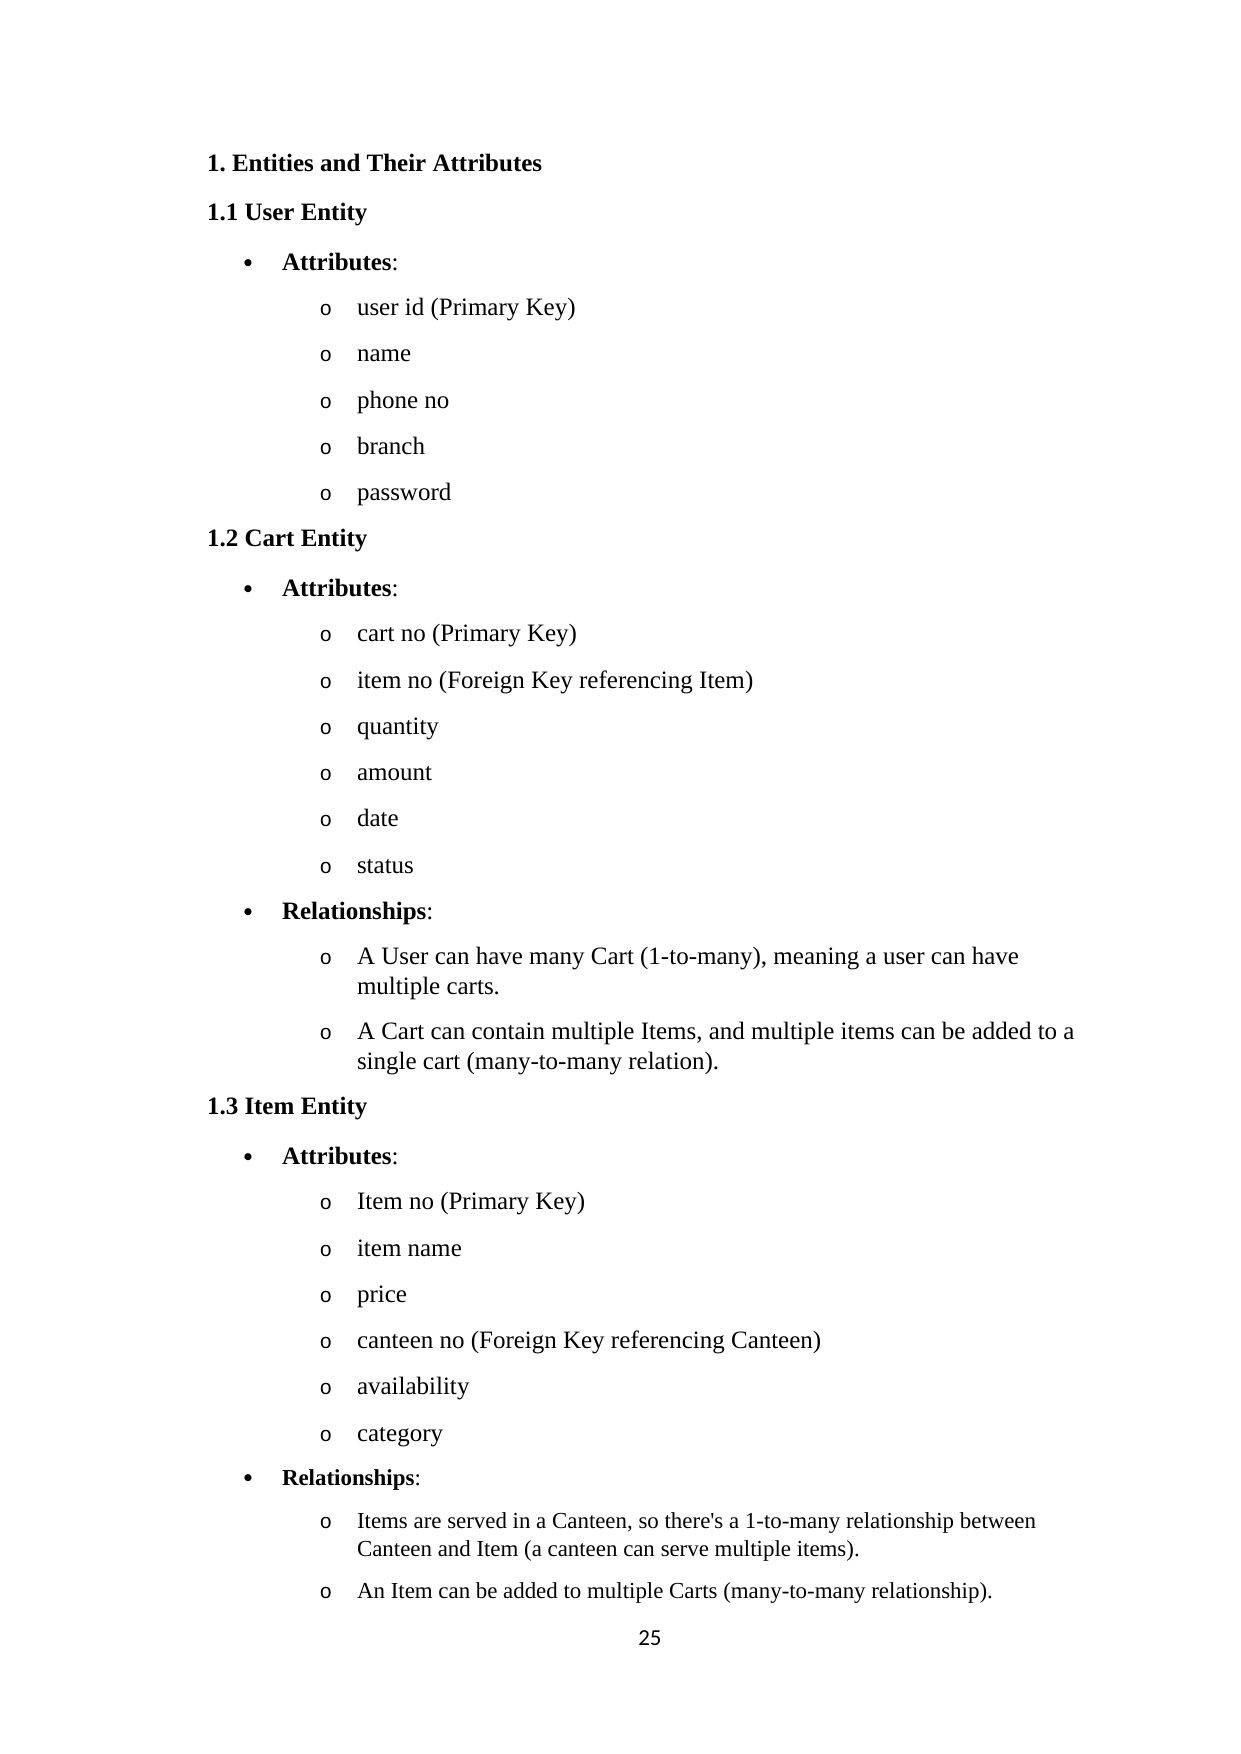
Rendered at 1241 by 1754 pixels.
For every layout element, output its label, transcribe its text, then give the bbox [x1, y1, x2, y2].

list cart no (Primary Key) [319, 618, 1092, 648]
list date [319, 803, 1092, 833]
text 1.2 Cart Entity [207, 523, 1092, 552]
text 1.3 Item Entity [207, 1091, 1092, 1120]
list status [319, 850, 1092, 879]
list price [319, 1279, 1092, 1308]
list Attributes: [244, 573, 1092, 602]
list An Item can be added to multiple Carts (many-to-many relationship). [319, 1578, 1092, 1605]
list quantity [319, 711, 1092, 741]
list Relationships: [244, 1464, 1092, 1490]
list amount [319, 757, 1092, 787]
list password [319, 477, 1092, 507]
list canteen no (Foreign Key referencing Canteen) [319, 1325, 1092, 1355]
list Attributes: [244, 247, 1092, 276]
list phone no [319, 385, 1092, 414]
list Items are served in a Canteen, so there's a 1-to-many relationship between Canteen and Item (a canteen can serve multiple items). [319, 1507, 1092, 1561]
list Item no (Primary Key) [319, 1186, 1092, 1216]
list A User can have many Cart (1-to-many), meaning a user can have multiple carts. [319, 941, 1092, 1000]
list item name [319, 1233, 1092, 1262]
list item no (Foreign Key referencing Item) [319, 665, 1092, 694]
text 1.1 User Entity [207, 197, 1092, 226]
list branch [319, 431, 1092, 461]
text 1. Entities and Their Attributes [207, 148, 1092, 176]
list Attributes: [244, 1141, 1092, 1170]
list Relationships: [244, 896, 1092, 925]
list user id (Primary Key) [319, 292, 1092, 322]
list name [319, 338, 1092, 368]
list category [319, 1418, 1092, 1447]
list A Cart can contain multiple Items, and multiple items can be added to a single cart (many-to-many relation). [319, 1016, 1092, 1075]
list availability [319, 1371, 1092, 1401]
